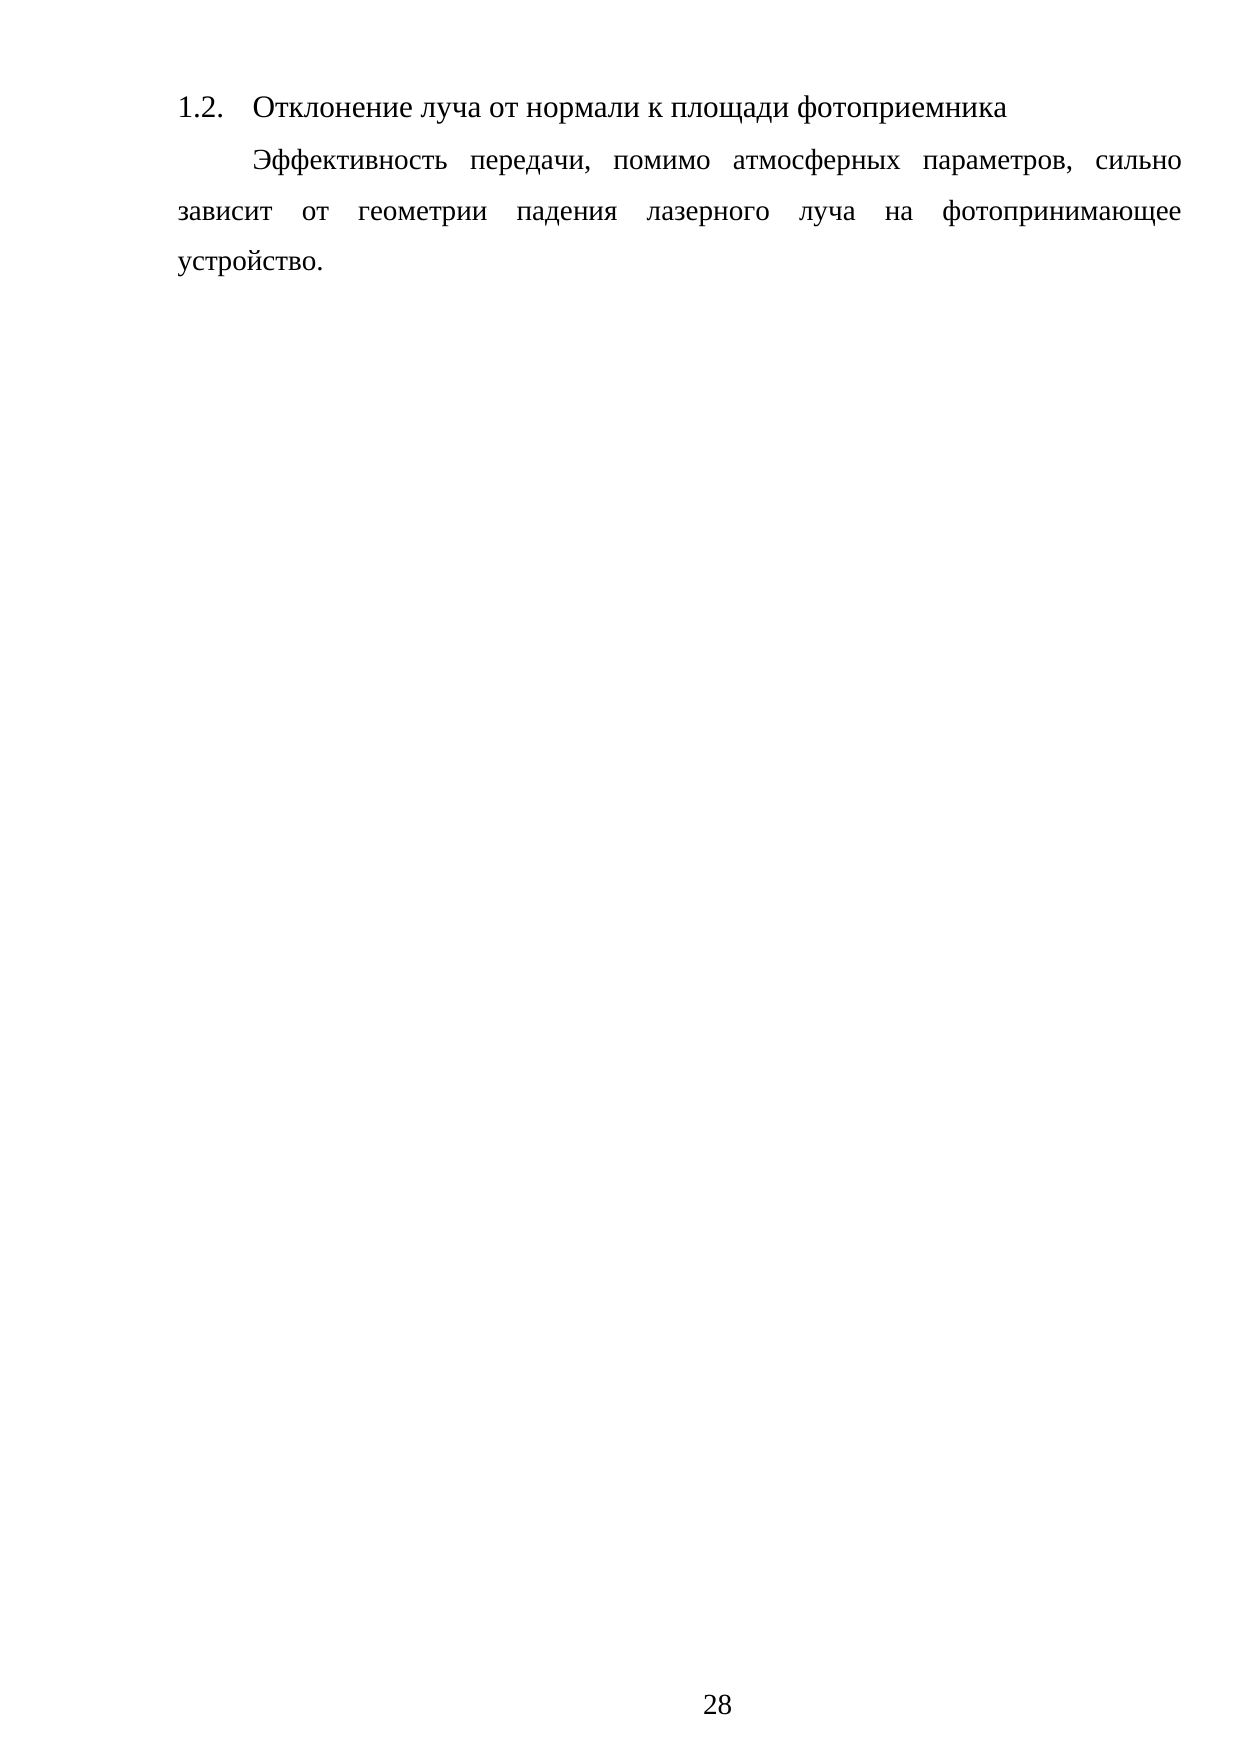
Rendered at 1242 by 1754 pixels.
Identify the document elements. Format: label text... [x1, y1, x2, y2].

subtitle Отклонение луча от нормали к площади фотоприемника [177, 89, 1183, 124]
text Эффективность передачи, помимо атмосферных параметров, сильно зависит от геометрии падения лазерного луча на фотопринимающее устройство. [177, 142, 1183, 277]
